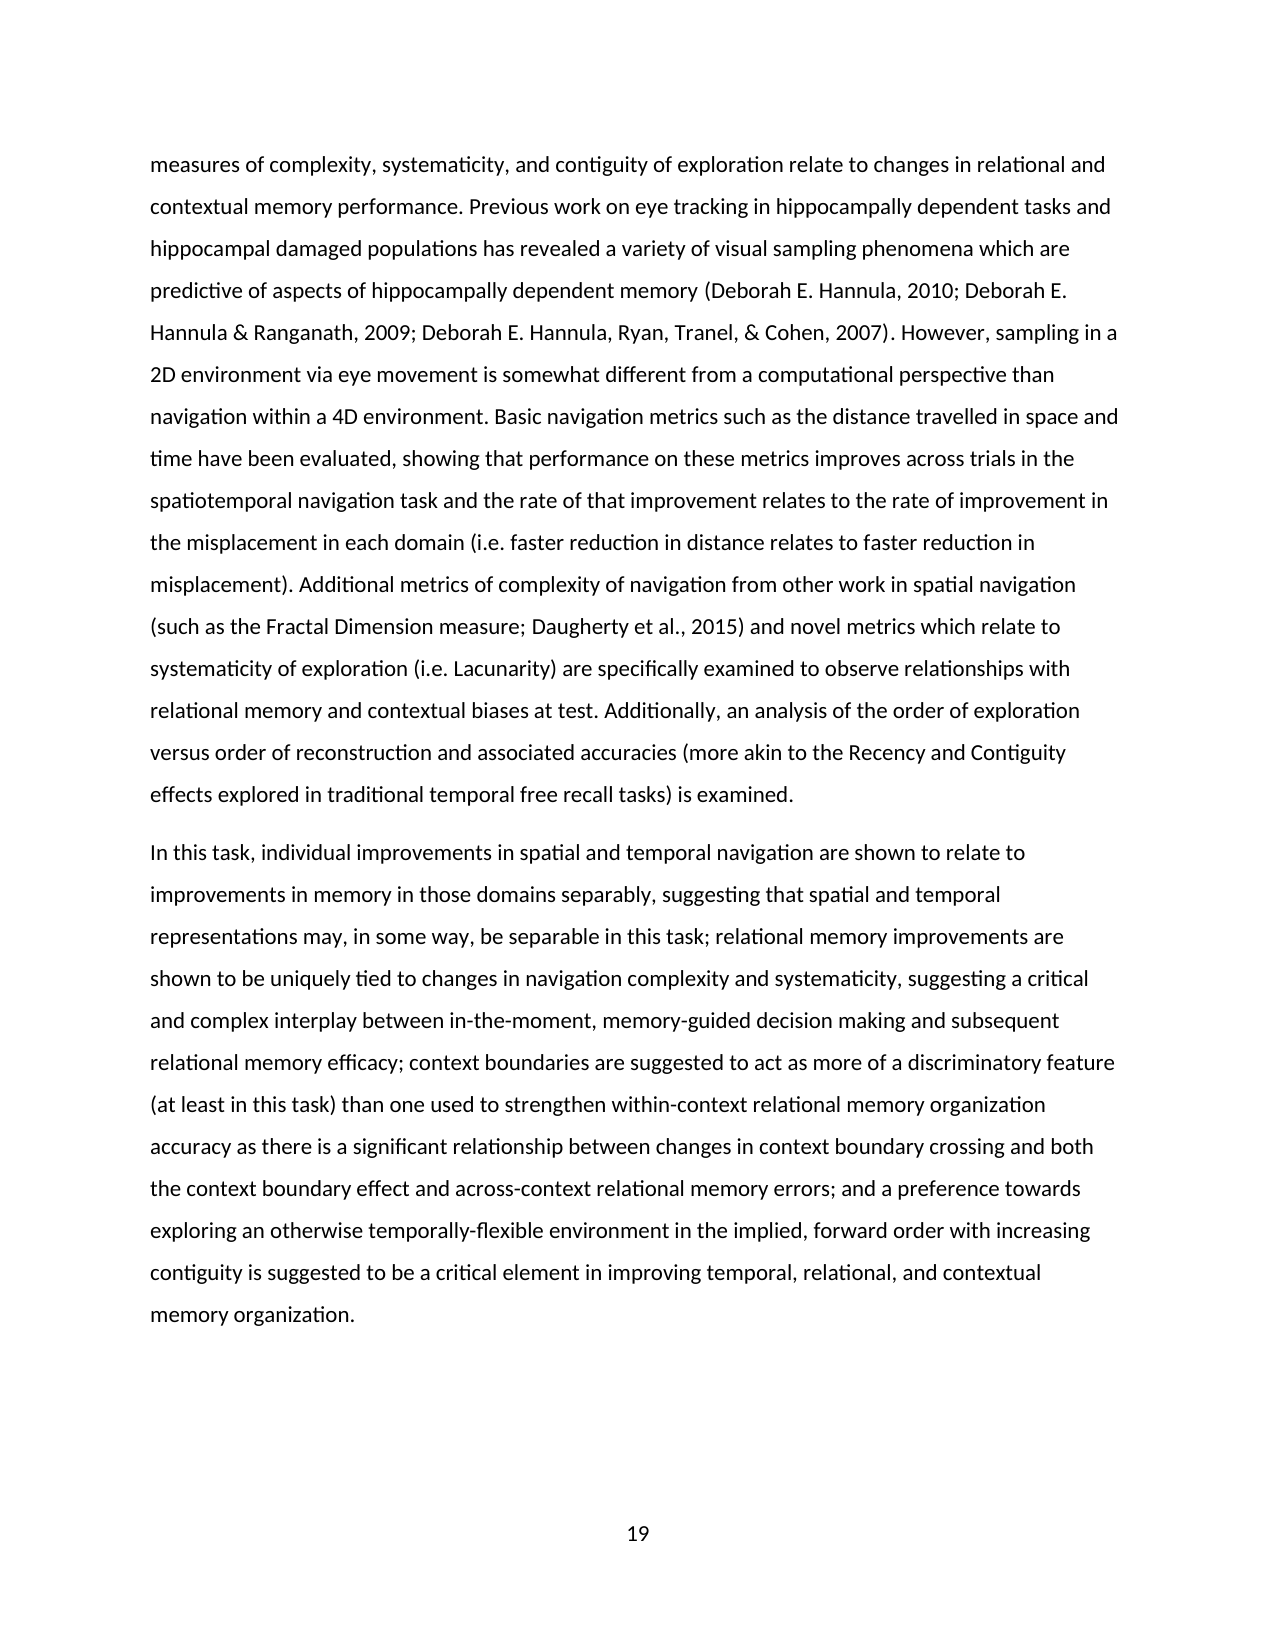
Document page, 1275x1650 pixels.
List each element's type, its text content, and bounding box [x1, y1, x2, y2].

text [150, 150, 1125, 808]
text In this task, individual improvements in spatial and temporal navigation are shown to relate to improvements in memory in those domains separably, suggesting that spatial and temporal representations may, in some way, be separable in this task; relational memory improvements are shown to be uniquely tied to changes in navigation complexity and systematicity, suggesting a critical and complex interplay between in-the-moment, memory-guided decision making and subsequent relational memory efficacy; context boundaries are suggested to act as more of a discriminatory feature (at least in this task) than one used to strengthen within-context relational memory organization accuracy as there is a significant relationship between changes in context boundary crossing and both the context boundary effect and across-context relational memory errors; and a preference towards exploring an otherwise temporally-flexible environment in the implied, forward order with increasing contiguity is suggested to be a critical element in improving temporal, relational, and contextual memory organization. [150, 838, 1125, 1328]
